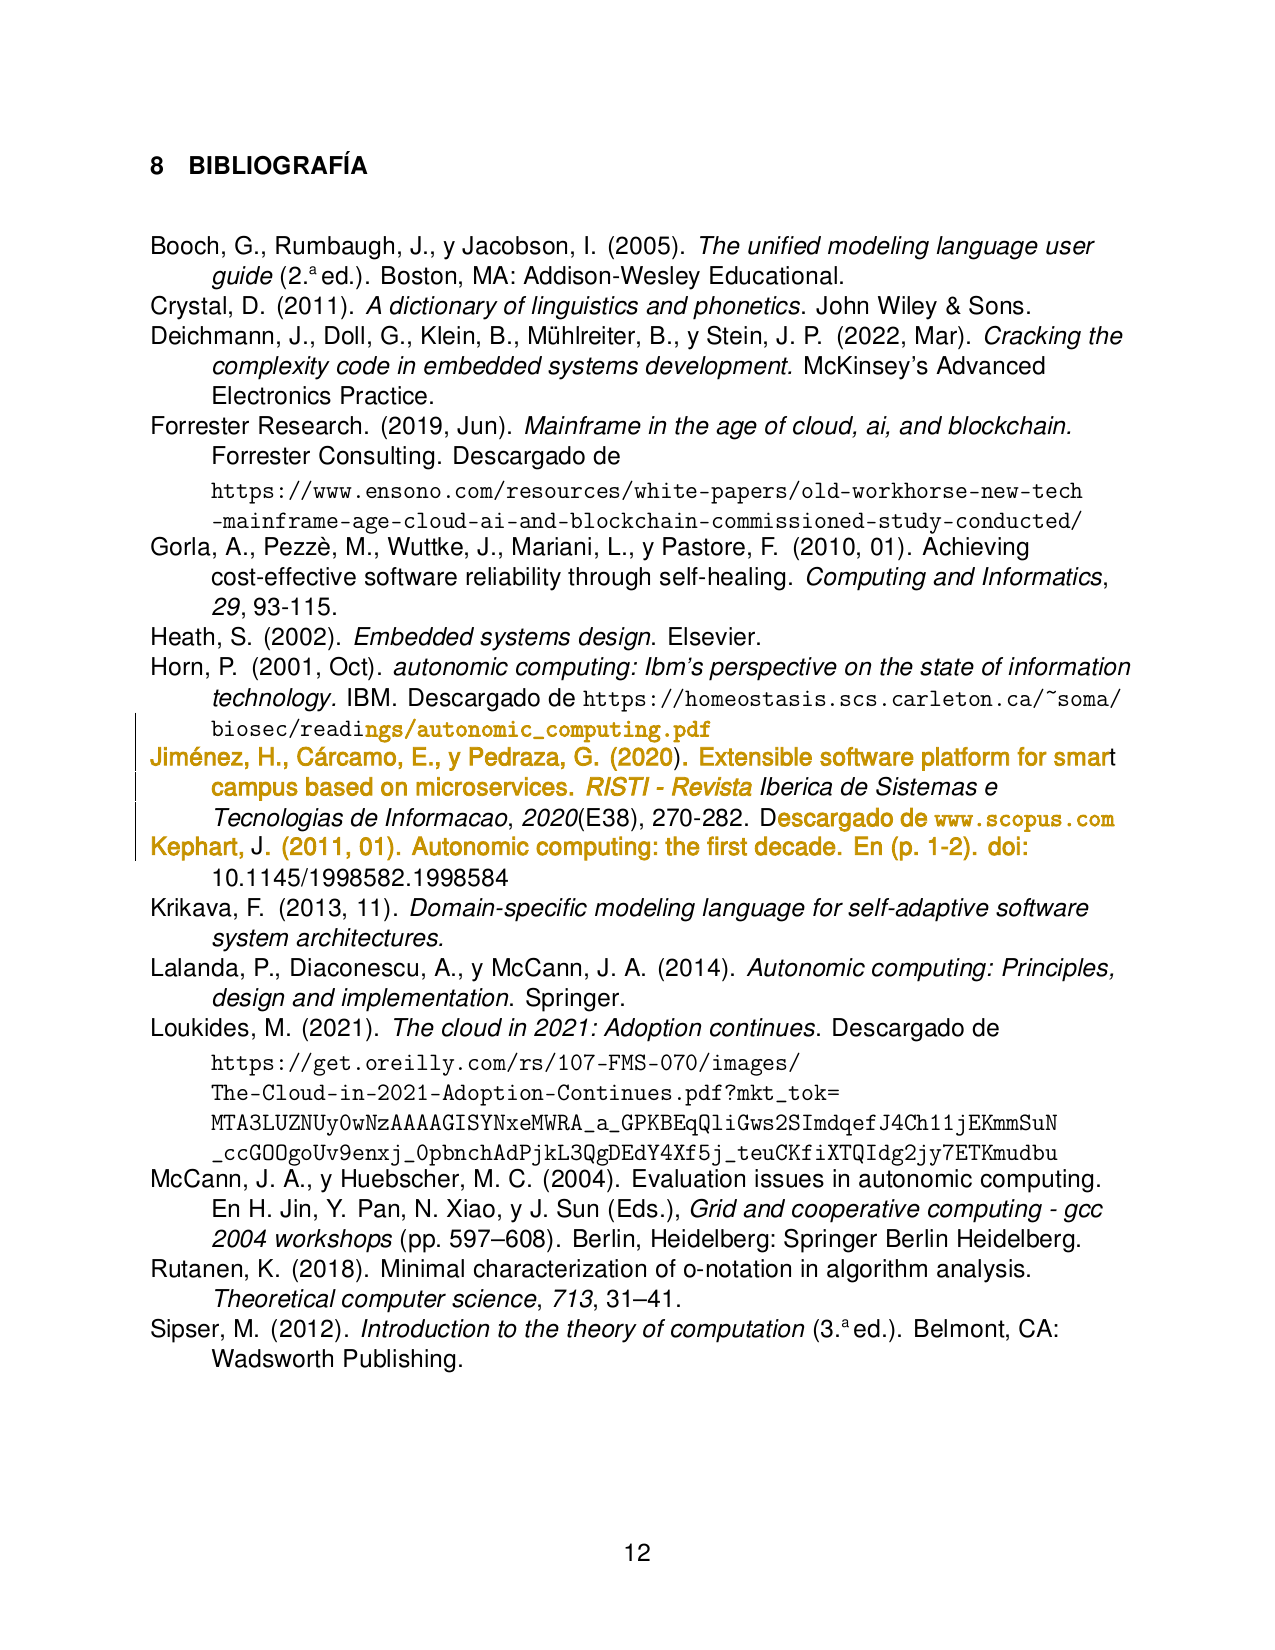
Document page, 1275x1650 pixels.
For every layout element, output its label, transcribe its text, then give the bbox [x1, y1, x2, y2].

text cost-effective software reliability through self-healing. Computing and Informatics, [211, 562, 1133, 591]
text campus based on microservices. RISTI - Revista Iberica de Sistemas e [211, 772, 1150, 801]
text McCann, J. A., y Huebscher, M. C. (2004). Evaluation issues in autonomic computing. [150, 1164, 1125, 1193]
text https://www.ensono.com/resources/white-papers/old-workhorse-new-tech [211, 475, 1107, 504]
text 004 workshops (pp. 597–608). Berlin, Heidelberg: Springer Berlin Heidelberg. [225, 1224, 1106, 1253]
text Horn, P. (2001, Oct). autonomic computing: Ibm’s perspective on the state of information [150, 653, 1150, 681]
text Crystal, D. (2011). A dictionary of linguistics and phonetics. John Wiley & Sons. [150, 291, 1142, 320]
text Gorla, A., Pezzè, M., Wuttke, J., Mariani, L., y Pastore, F. (2010, 01). Achieving [150, 532, 1049, 561]
text 2 [211, 592, 225, 621]
text https://get.oreilly.com/rs/107-FMS-070/images/ [211, 1046, 1082, 1076]
text Kephart, J. (2011, 01). Autonomic computing: the ﬁrst decade. En (p. 1-2). doi: [150, 832, 1150, 861]
text 1 [624, 1539, 637, 1568]
text Jiménez, H., Cárcamo, E., y Pedraza, G. (2020). Extensible software platform for smart [150, 742, 1150, 771]
text Sipser, M. (2012). Introduction to the theory of computation (3.a ed.). Belmont, CA: [150, 1314, 1087, 1343]
text system architectures. [211, 923, 1135, 952]
text Loukides, M. (2021). The cloud in 2021: Adoption continues. Descargado de [150, 1014, 1023, 1042]
text mainframe-age-cloud-ai-and-blockchain-commissioned-study-conducted/ [224, 505, 1107, 534]
text MTA3LUZNUy0wNzAAAAGISYNxeMWRA_a_GPKBEqQliGws2SImdqefJ4Ch11jEKmmSuN [211, 1107, 1082, 1136]
text technology. IBM. Descargado de https://homeostasis.scs.carleton.ca/~soma/ [211, 683, 1150, 712]
text Krikava, F. (2013, 11). Domain-speciﬁc modeling language for self-adaptive software [150, 893, 1135, 922]
text 2 [211, 1224, 225, 1253]
text The-Cloud-in-2021-Adoption-Continues.pdf?mkt_tok= [211, 1077, 1082, 1106]
text Booch, G., Rumbaugh, J., y Jacobson, I. (2005). The uniﬁed modeling language user [150, 231, 1142, 260]
text 2 [637, 1539, 676, 1568]
text _ [211, 1137, 224, 1164]
text ccGOOgoUv9enxj_0pbnchAdPjkL3QgDEdY4Xf5j_teuCKfiXTQIdg2jy7ETKmudbu [224, 1137, 1082, 1164]
text biosec/readings/autonomic_computing.pdf [211, 713, 1150, 742]
text guide (2.a ed.). Boston, MA: Addison-Wesley Educational. [211, 261, 1142, 290]
text Theoretical computer science, 713, 31–41. [211, 1284, 1087, 1313]
text En H. Jin, Y. Pan, N. Xiao, y J. Sun (Eds.), Grid and cooperative computing - gcc [211, 1194, 1122, 1223]
text Lalanda, P., Diaconescu, A., y McCann, J. A. (2014). Autonomic computing: Principles, [150, 953, 1135, 982]
text Heath, S. (2002). Embedded systems design. Elsevier. [150, 622, 787, 651]
text Forrester Research. (2019, Jun). Mainframe in the age of cloud, ai, and blockchain. [150, 412, 1095, 441]
text 8 [150, 152, 189, 181]
text 1 [211, 863, 225, 892]
text Forrester Consulting. Descargado de [211, 442, 1095, 471]
text - [211, 505, 224, 532]
text Tecnologias de Informacao, 2020(E38), 270-282. Descargado de www.scopus.com [211, 802, 1150, 832]
text Wadsworth Publishing. [211, 1344, 1087, 1373]
text complexity code in embedded systems development. McKinsey’s Advanced [211, 351, 1142, 380]
text Electronics Practice. [211, 381, 1142, 410]
text Deichmann, J., Doll, G., Klein, B., Mühlreiter, B., y Stein, J. P. (2022, Mar). Cracking the [150, 321, 1142, 350]
text 0.1145/1998582.1998584 [225, 863, 534, 892]
text BIBLIOGRAFÍA [189, 152, 394, 181]
text 9, 93-115. [225, 592, 363, 621]
text design and implementation. Springer. [211, 983, 1135, 1012]
text Rutanen, K. (2018). Minimal characterization of o-notation in algorithm analysis. [150, 1254, 1087, 1283]
